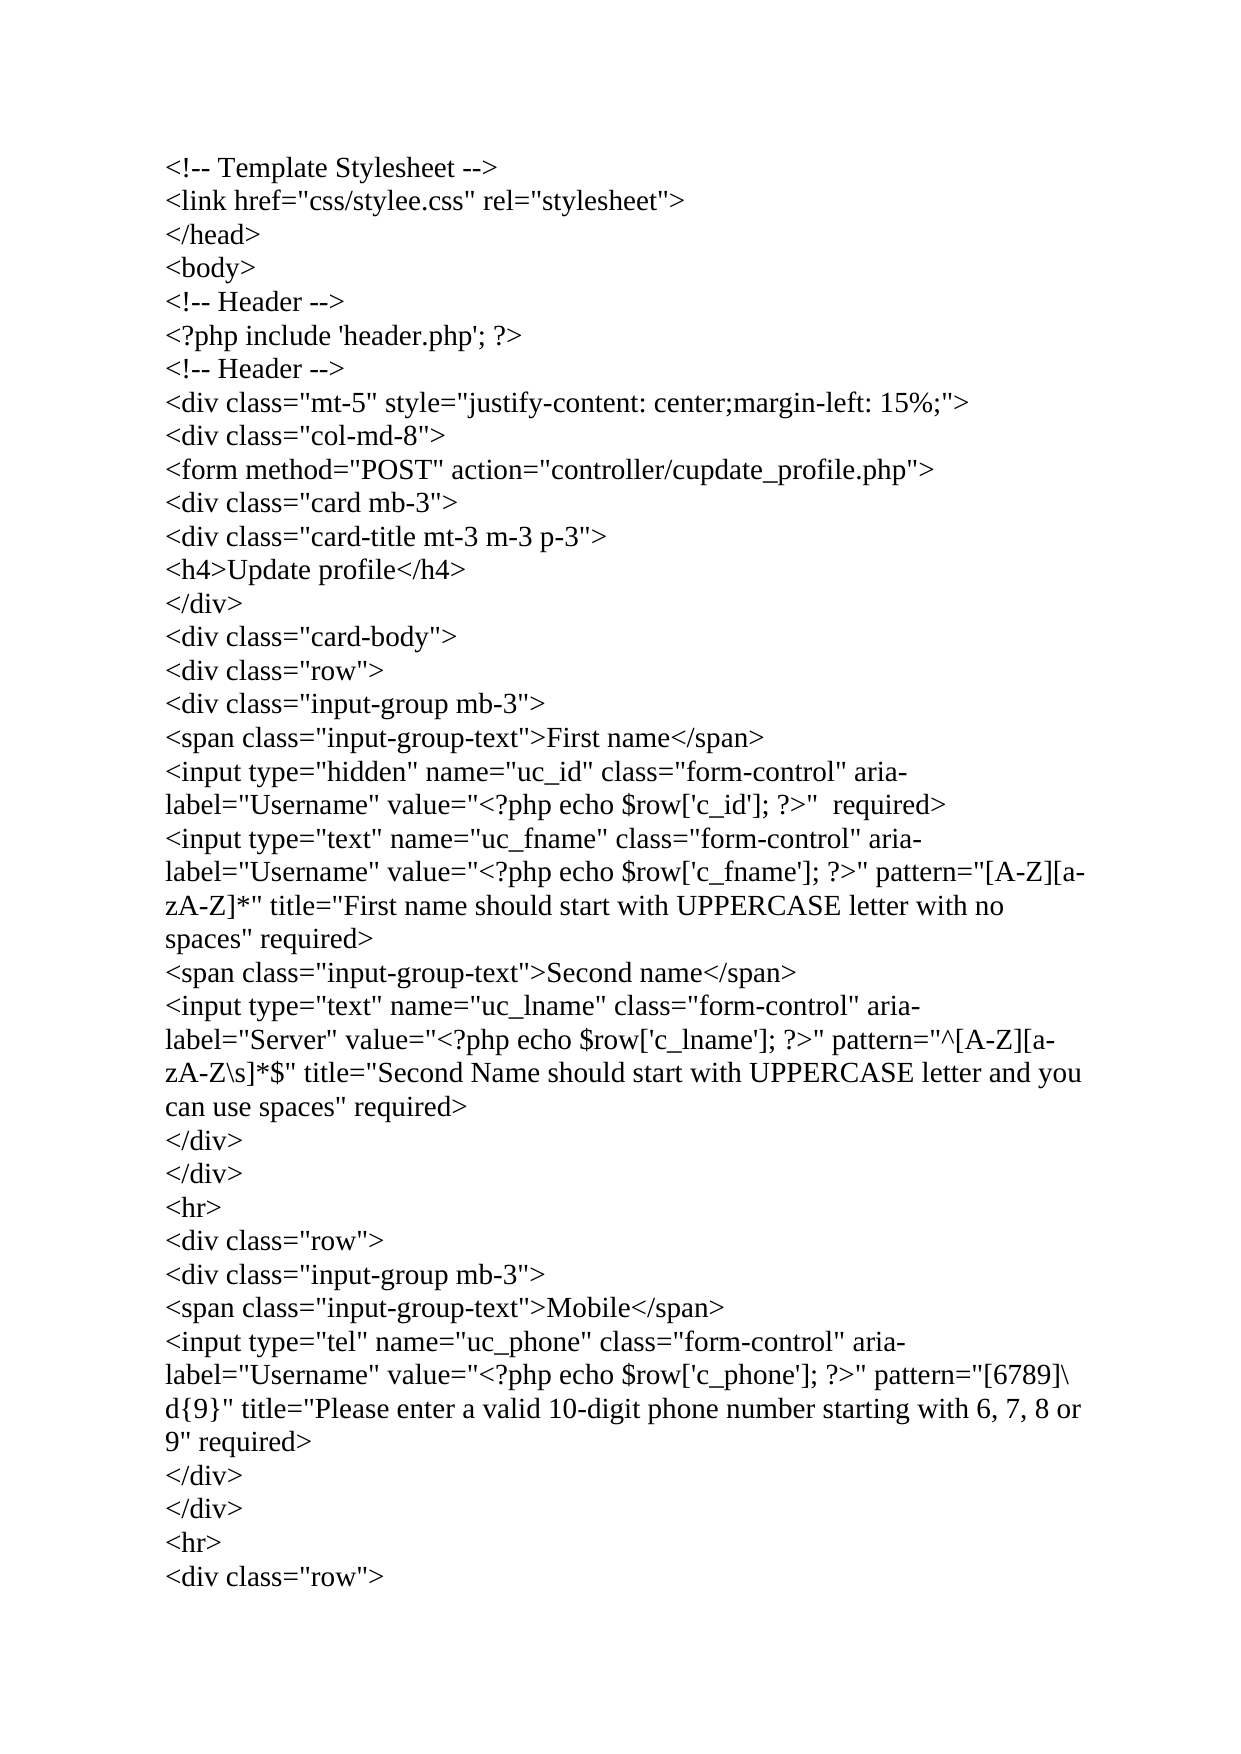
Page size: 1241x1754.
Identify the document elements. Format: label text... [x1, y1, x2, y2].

text <input type="tel" name="uc_phone" class="form-control" aria-label="Username" value="<?php echo $row['c_phone']; ?>" pattern="[6789]\d{9}" title="Please enter a valid 10-digit phone number starting with 6, 7, 8 or 9" required> [165, 1324, 1090, 1458]
text <div class="card mb-3"> [165, 485, 1090, 519]
text </div> [165, 586, 1090, 619]
text <form method="POST" action="controller/cupdate_profile.php"> [165, 452, 1090, 485]
text </div> [165, 1458, 1090, 1492]
text <div class="row"> [165, 1223, 1090, 1257]
text <div class="card-title mt-3 m-3 p-3"> [165, 519, 1090, 552]
text <div class="row"> [165, 653, 1090, 687]
text <div class="row"> [165, 1559, 1090, 1592]
text </head> [165, 217, 1090, 251]
text <!-- Header --> [165, 284, 1090, 318]
text <hr> [165, 1190, 1090, 1223]
text <input type="text" name="uc_lname" class="form-control" aria-label="Server" value="<?php echo $row['c_lname']; ?>" pattern="^[A-Z][a-zA-Z\s]*$" title="Second Name should start with UPPERCASE letter and you can use spaces" required> [165, 988, 1090, 1123]
text <hr> [165, 1525, 1090, 1559]
text <div class="input-group mb-3"> [165, 687, 1090, 720]
text <input type="hidden" name="uc_id" class="form-control" aria-label="Username" value="<?php echo $row['c_id']; ?>" required> [165, 754, 1090, 821]
text </div> [165, 1123, 1090, 1156]
text <!-- Template Stylesheet --> [165, 150, 1090, 183]
text <span class="input-group-text">Second name</span> [165, 955, 1090, 988]
text </div> [165, 1156, 1090, 1190]
text <div class="input-group mb-3"> [165, 1257, 1090, 1290]
text </div> [165, 1492, 1090, 1525]
text <input type="text" name="uc_fname" class="form-control" aria-label="Username" value="<?php echo $row['c_fname']; ?>" pattern="[A-Z][a-zA-Z]*" title="First name should start with UPPERCASE letter with no spaces" required> [165, 821, 1090, 955]
text <?php include 'header.php'; ?> [165, 318, 1090, 351]
text <span class="input-group-text">Mobile</span> [165, 1290, 1090, 1324]
text <span class="input-group-text">First name</span> [165, 720, 1090, 754]
text <div class="card-body"> [165, 619, 1090, 653]
text <link href="css/stylee.css" rel="stylesheet"> [165, 183, 1090, 217]
text <body> [165, 251, 1090, 284]
text <div class="col-md-8"> [165, 418, 1090, 452]
text <div class="mt-5" style="justify-content: center;margin-left: 15%;"> [165, 385, 1090, 418]
text <h4>Update profile</h4> [165, 552, 1090, 586]
text <!-- Header --> [165, 351, 1090, 385]
